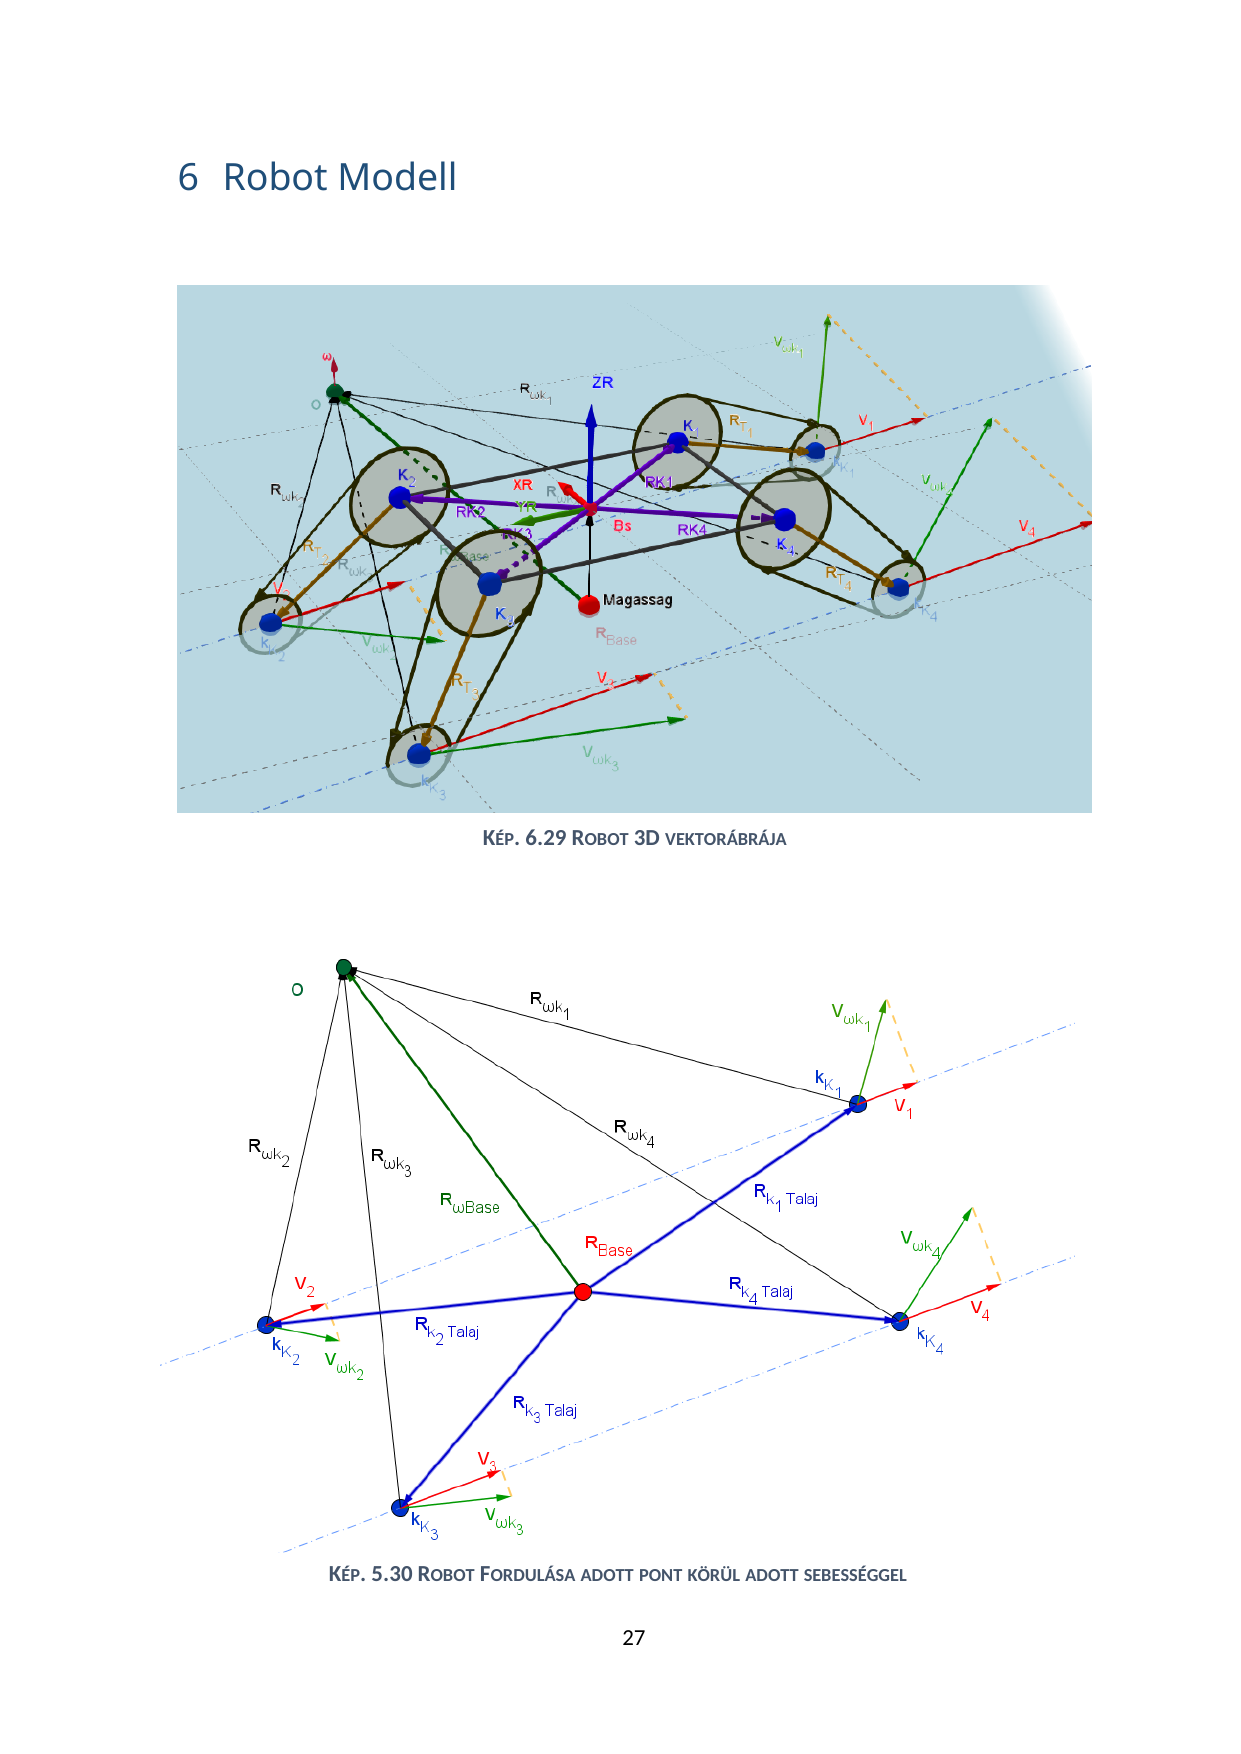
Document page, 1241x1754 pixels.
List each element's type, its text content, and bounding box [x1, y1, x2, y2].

subtitle Robot Modell [177, 150, 1090, 201]
